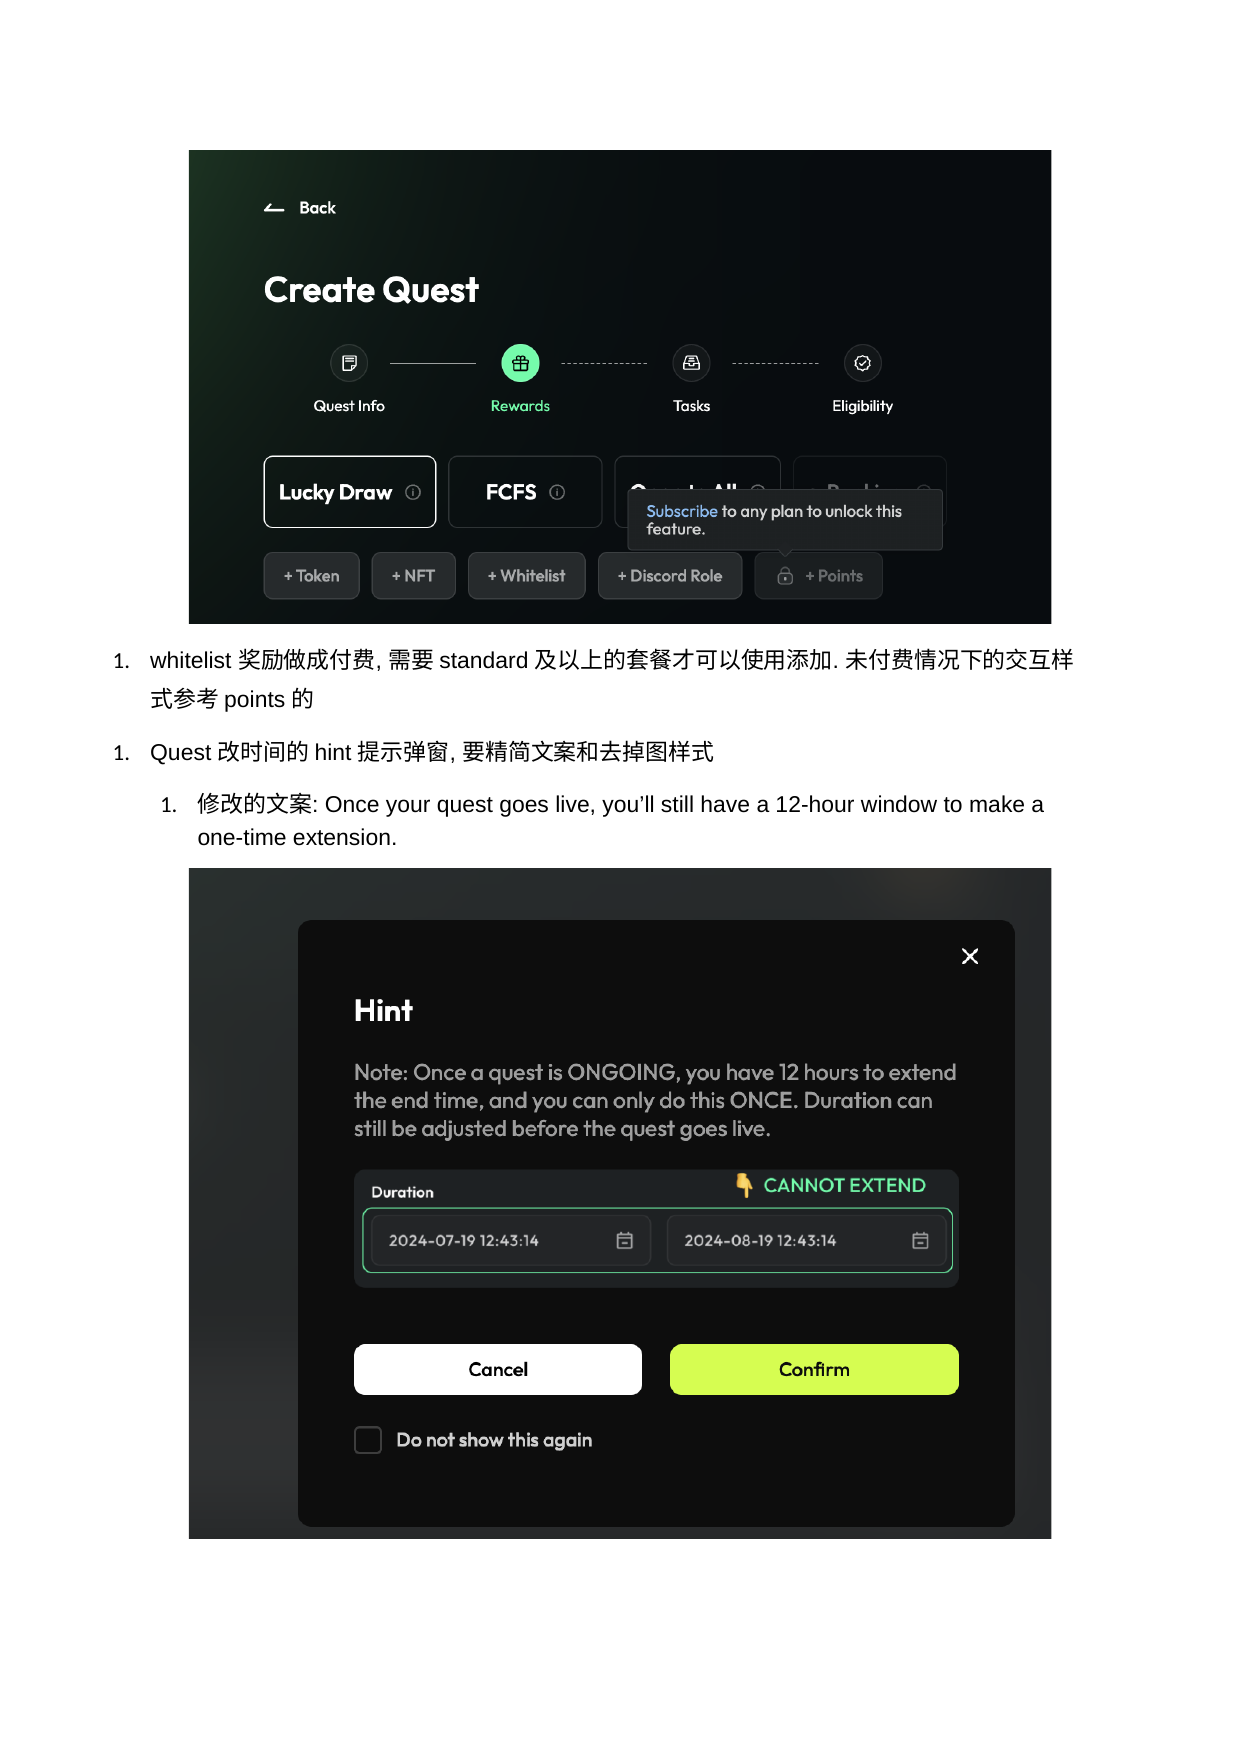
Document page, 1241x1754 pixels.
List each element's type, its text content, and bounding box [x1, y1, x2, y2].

list whitelist 奖励做成付费, 需要 standard 及以上的套餐才可以使用添加. 未付费情况下的交互样式参考 points 的 [112, 641, 1090, 714]
list Quest 改时间的 hint 提示弹窗, 要精简文案和去掉图样式 [112, 733, 1090, 767]
list 修改的文案: Once your quest goes live, you’ll still have a 12-hour window to make a one-time extension. [160, 786, 1090, 851]
picture [188, 868, 1052, 1539]
picture [188, 150, 1052, 624]
